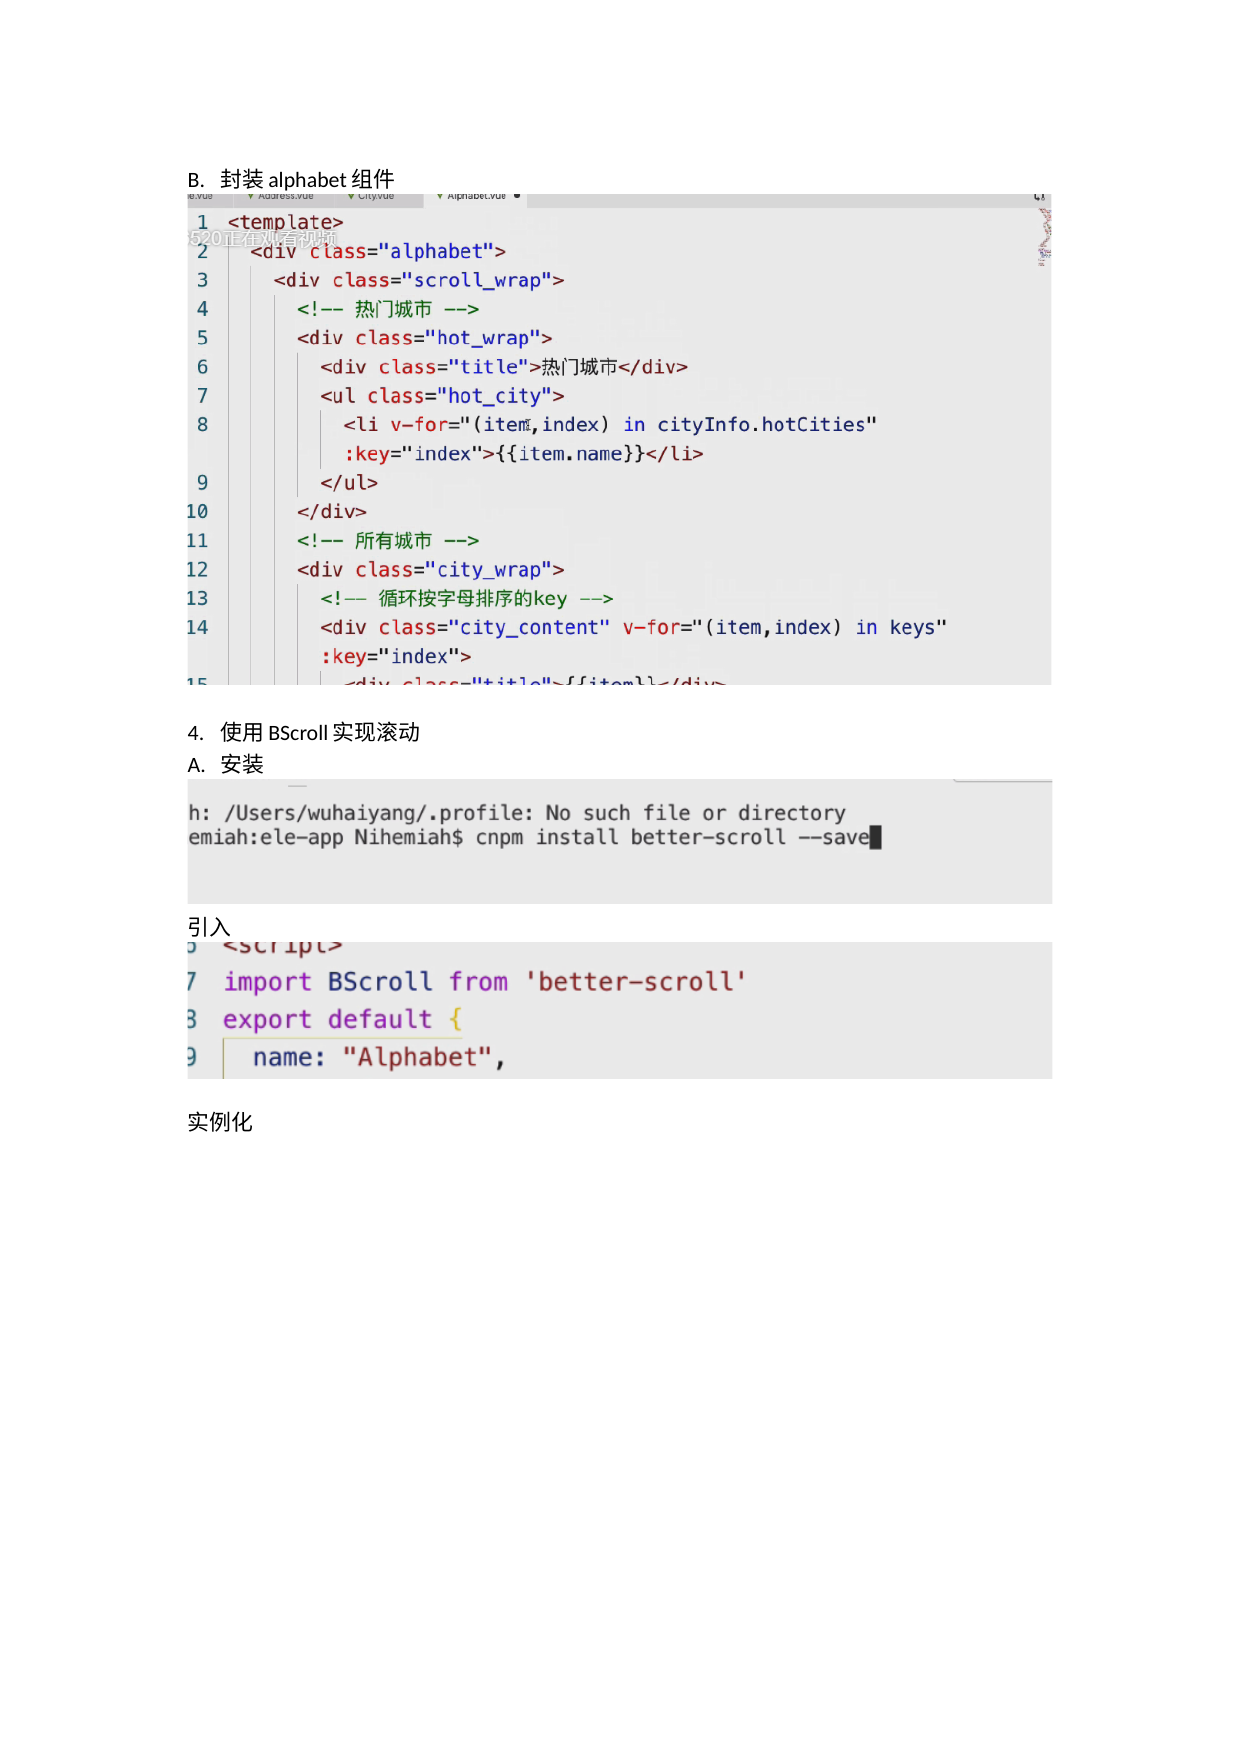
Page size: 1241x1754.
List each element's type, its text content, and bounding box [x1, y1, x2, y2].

picture [187, 942, 1053, 1079]
list 封装alphabet组件 [187, 162, 1053, 194]
list 使用BScroll实现滚动 [187, 714, 1053, 747]
picture [187, 194, 1052, 685]
picture [187, 779, 1053, 904]
list 引入 [187, 909, 1053, 942]
list 实例化 [187, 1104, 1053, 1137]
list 安装 [187, 747, 1053, 779]
